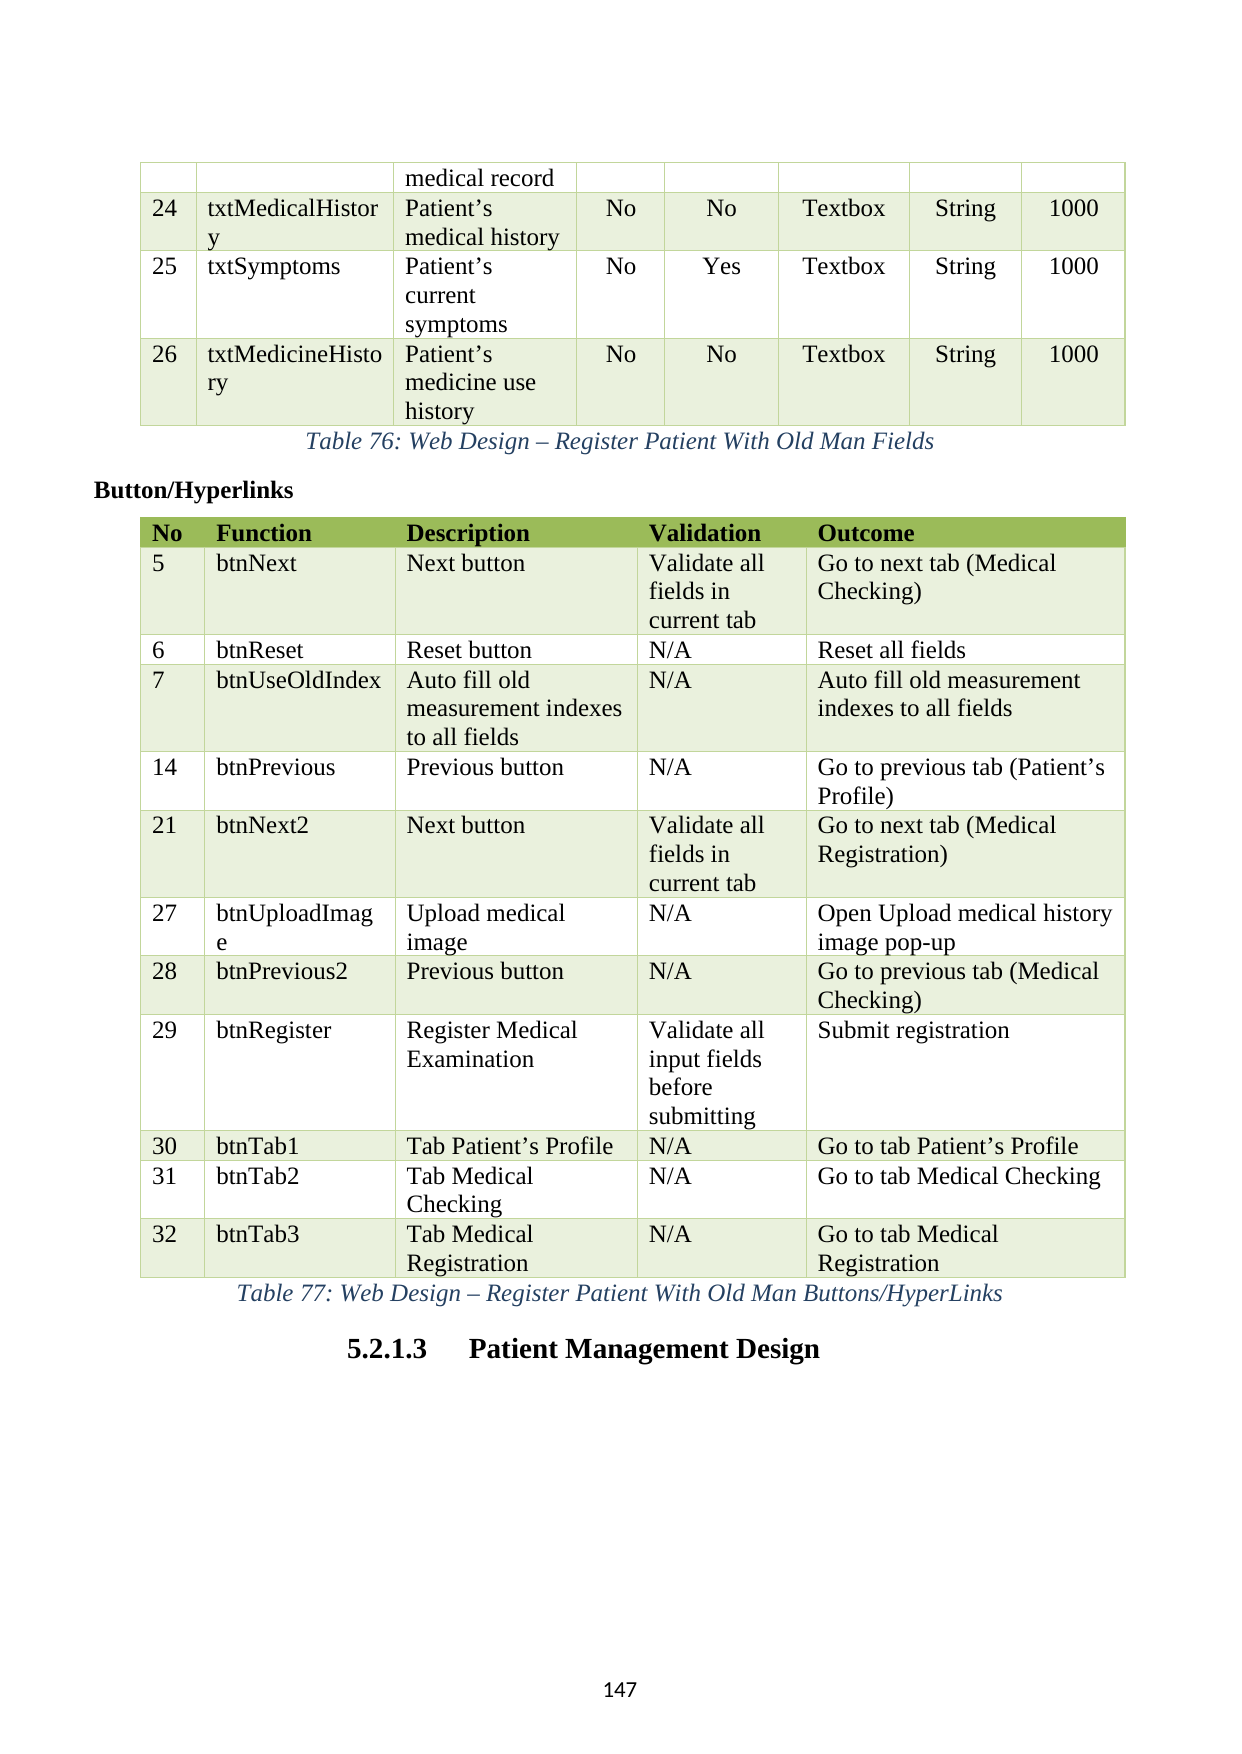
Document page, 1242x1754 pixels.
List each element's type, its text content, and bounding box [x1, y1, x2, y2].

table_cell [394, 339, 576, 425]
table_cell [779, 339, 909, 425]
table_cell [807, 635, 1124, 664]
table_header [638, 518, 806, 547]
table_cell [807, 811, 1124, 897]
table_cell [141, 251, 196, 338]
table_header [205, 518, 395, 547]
text Table 76: Web Design – Register Patient With Old Man Fields [94, 426, 1146, 455]
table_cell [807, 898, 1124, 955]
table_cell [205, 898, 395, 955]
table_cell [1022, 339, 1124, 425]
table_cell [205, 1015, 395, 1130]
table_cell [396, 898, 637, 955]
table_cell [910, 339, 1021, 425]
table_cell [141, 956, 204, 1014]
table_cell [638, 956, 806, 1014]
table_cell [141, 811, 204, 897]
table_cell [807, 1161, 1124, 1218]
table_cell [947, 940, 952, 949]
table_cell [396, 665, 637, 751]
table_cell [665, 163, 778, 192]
subtitle Patient Management Design [347, 1332, 1146, 1365]
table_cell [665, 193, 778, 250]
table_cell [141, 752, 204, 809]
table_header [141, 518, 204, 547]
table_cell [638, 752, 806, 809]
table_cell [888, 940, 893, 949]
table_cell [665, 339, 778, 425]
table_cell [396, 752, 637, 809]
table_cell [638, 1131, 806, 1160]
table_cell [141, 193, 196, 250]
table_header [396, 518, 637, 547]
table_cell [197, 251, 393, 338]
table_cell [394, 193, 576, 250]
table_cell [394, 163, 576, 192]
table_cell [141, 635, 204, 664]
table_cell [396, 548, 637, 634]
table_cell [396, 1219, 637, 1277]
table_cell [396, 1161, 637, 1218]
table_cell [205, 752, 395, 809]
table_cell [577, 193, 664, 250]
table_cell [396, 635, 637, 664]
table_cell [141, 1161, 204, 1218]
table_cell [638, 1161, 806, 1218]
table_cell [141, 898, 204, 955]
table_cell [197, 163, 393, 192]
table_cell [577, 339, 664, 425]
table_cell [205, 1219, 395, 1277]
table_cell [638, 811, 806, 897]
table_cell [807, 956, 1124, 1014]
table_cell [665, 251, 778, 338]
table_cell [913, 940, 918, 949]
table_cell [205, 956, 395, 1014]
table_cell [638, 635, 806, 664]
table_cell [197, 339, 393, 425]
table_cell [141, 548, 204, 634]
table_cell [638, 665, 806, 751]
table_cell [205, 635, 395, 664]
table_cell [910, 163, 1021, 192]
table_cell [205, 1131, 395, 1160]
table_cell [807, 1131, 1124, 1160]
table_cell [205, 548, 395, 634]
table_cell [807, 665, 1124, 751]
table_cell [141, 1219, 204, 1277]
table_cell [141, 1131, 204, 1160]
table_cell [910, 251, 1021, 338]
text Table 77: Web Design – Register Patient With Old Man Buttons/HyperLinks [94, 1278, 1146, 1307]
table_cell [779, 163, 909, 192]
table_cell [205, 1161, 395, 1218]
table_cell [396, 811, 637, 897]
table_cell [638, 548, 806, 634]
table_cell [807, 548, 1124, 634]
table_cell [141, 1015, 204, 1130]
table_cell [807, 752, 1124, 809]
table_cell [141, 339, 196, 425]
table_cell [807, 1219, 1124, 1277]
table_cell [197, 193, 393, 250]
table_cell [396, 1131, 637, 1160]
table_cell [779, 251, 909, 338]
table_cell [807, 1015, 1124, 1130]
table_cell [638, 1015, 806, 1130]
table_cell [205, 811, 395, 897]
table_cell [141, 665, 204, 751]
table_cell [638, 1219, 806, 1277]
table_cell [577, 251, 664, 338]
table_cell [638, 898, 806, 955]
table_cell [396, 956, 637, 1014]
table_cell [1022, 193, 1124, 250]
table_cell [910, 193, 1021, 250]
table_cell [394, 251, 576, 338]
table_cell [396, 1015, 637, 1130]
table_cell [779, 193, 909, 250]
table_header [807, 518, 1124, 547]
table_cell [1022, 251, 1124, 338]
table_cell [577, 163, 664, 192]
text Button/Hyperlinks [94, 476, 1146, 504]
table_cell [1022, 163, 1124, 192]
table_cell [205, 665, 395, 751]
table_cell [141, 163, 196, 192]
